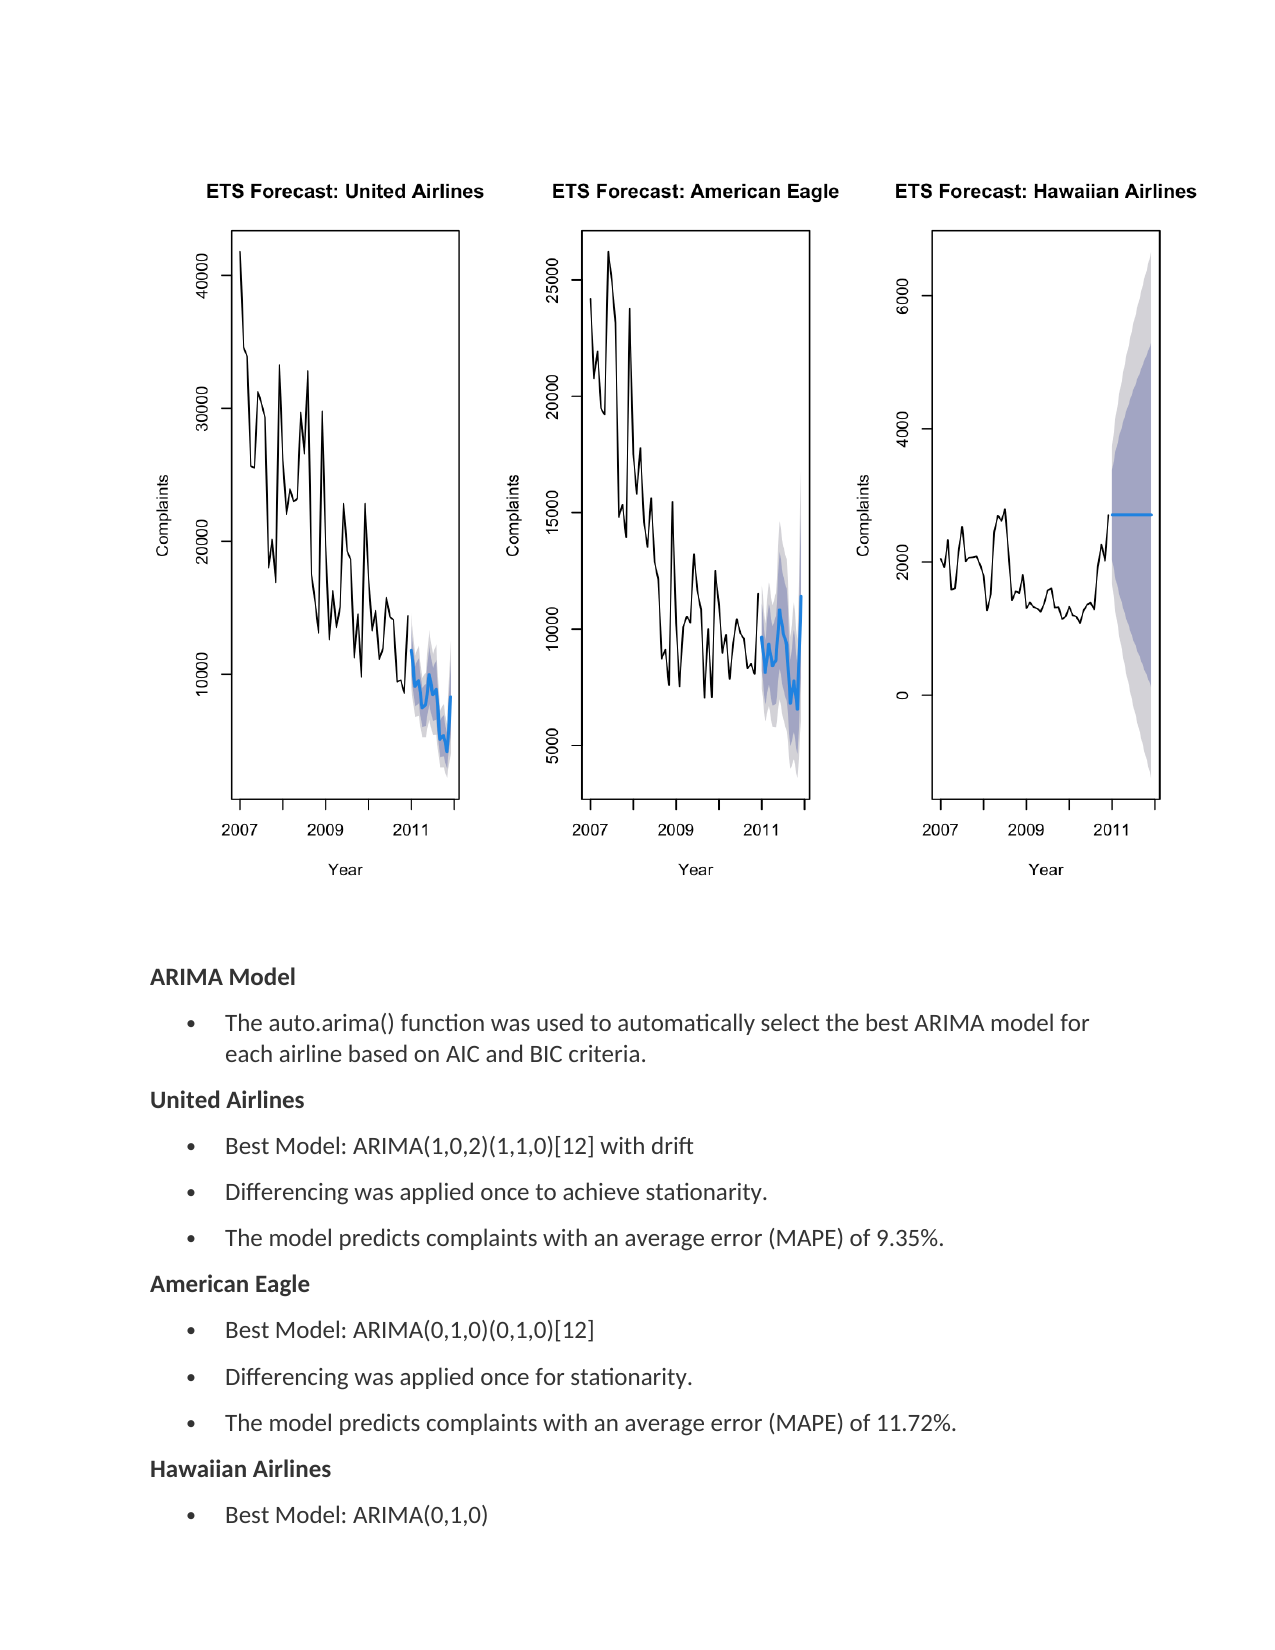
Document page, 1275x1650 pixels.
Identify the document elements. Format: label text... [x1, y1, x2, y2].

text ARIMA Model [150, 961, 1125, 992]
list The model predicts complaints with an average error (MAPE) of 9.35%. [187, 1222, 1125, 1253]
list Differencing was applied once for stationarity. [187, 1361, 1125, 1391]
text Hawaiian Airlines [150, 1453, 1125, 1483]
list The model predicts complaints with an average error (MAPE) of 11.72%. [187, 1407, 1125, 1437]
picture [150, 150, 1200, 900]
list Best Model: ARIMA(0,1,0) [187, 1499, 1125, 1530]
list Differencing was applied once to achieve stationarity. [187, 1176, 1125, 1207]
list The auto.arima() function was used to automatically select the best ARIMA model for each airline based on AIC and BIC criteria. [187, 1007, 1125, 1068]
list Best Model: ARIMA(1,0,2)(1,1,0)[12] with drift [187, 1130, 1125, 1161]
text United Airlines [150, 1084, 1125, 1114]
text American Eagle [150, 1268, 1125, 1299]
list Best Model: ARIMA(0,1,0)(0,1,0)[12] [187, 1314, 1125, 1345]
